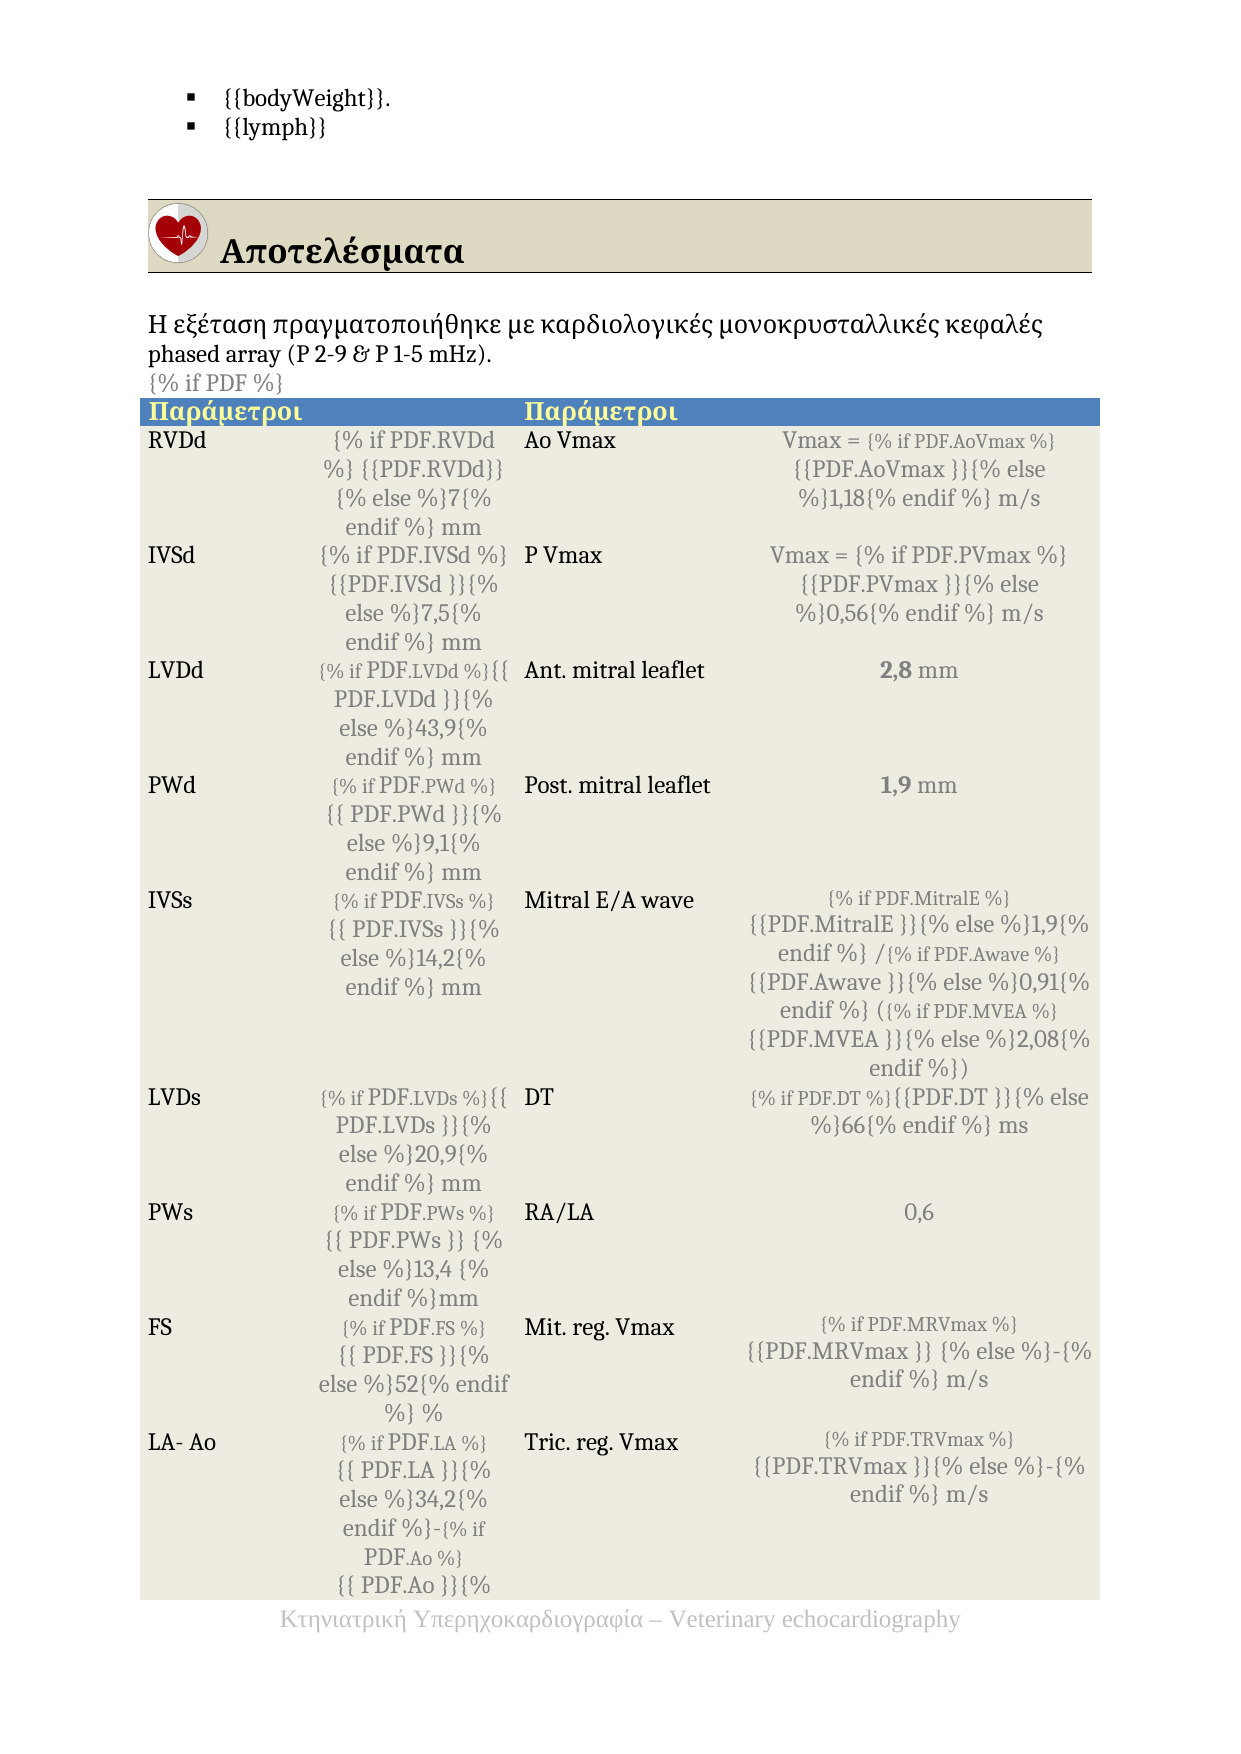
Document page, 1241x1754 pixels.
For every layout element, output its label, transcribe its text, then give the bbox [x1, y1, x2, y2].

table_header [738, 398, 1100, 426]
table_cell LVDd [140, 656, 310, 771]
table_cell DT [517, 1083, 738, 1198]
table_cell IVSd [140, 541, 310, 656]
table_cell 2,8 mm [738, 656, 1100, 771]
table_cell Tric. reg. Vmax [517, 1428, 738, 1600]
table_cell RA/LA [517, 1198, 738, 1313]
table_cell {% if PDF.RVDd %} {{PDF.RVDd}}{% else %}7{% endif %} mm [310, 426, 517, 541]
table_cell PWs [140, 1198, 310, 1313]
table_cell IVSs [140, 886, 310, 1083]
table_cell {% if PDF.MRVmax %} {{PDF.MRVmax }} {% else %}-{% endif %} m/s [738, 1313, 1100, 1428]
table_cell PWd [140, 771, 310, 886]
table_cell {% if PDF.IVSs %}{{ PDF.IVSs }}{% else %}14,2{% endif %} mm [310, 886, 517, 1083]
table_cell LVDs [140, 1083, 310, 1198]
list {{lymph}} [185, 113, 1092, 142]
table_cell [310, 1428, 517, 1600]
table_cell 0,6 [738, 1198, 1100, 1313]
table_cell {% if PDF.PWs %}{{ PDF.PWs }} {% else %}13,4 {% endif %}mm [310, 1198, 517, 1313]
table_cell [738, 1428, 1100, 1600]
table_cell Ao Vmax [517, 426, 738, 541]
table_cell Vmax = {% if PDF.AoVmax %}{{PDF.AoVmax }}{% else %}1,18{% endif %} m/s [738, 426, 1100, 541]
table_cell Post. mitral leaflet [517, 771, 738, 886]
table_cell 1,9 mm [738, 771, 1100, 886]
table_cell {% if PDF.PWd %}{{ PDF.PWd }}{% else %}9,1{% endif %} mm [310, 771, 517, 886]
table_header Παράμετροι [140, 398, 310, 426]
table_cell {% if PDF.MitralE %}{{PDF.MitralE }}{% else %}1,9{% endif %} /{% if PDF.Awave %}{{PDF.Awave }}{% else %}0,91{% endif %} ({% if PDF.MVEA %}{{PDF.MVEA }}{% else %}2,08{% endif %}) [738, 886, 1100, 1083]
table_cell {% if PDF.LVDs %}{{ PDF.LVDs }}{% else %}20,9{% endif %} mm [310, 1083, 517, 1198]
table_cell Ant. mitral leaflet [517, 656, 738, 771]
table_header Παράμετροι [517, 398, 738, 426]
table_header [310, 398, 517, 426]
table_cell {% if PDF.LVDd %}{{ PDF.LVDd }}{% else %}43,9{% endif %} mm [310, 656, 517, 771]
table_cell Mit. reg. Vmax [517, 1313, 738, 1428]
text Η εξέταση πραγματοποιήθηκε με καρδιολογικές μονοκρυσταλλικές κεφαλές phased array (P 2-9 & P 1-5 mHz). [148, 311, 1092, 369]
text {% if PDF %} [148, 369, 1092, 397]
list {{bodyWeight}}. [185, 84, 1092, 113]
table_cell FS [140, 1313, 310, 1428]
table_cell Mitral E/A wave [517, 886, 738, 1083]
table_cell LA- Ao [140, 1428, 310, 1600]
table_cell {% if PDF.DT %}{{PDF.DT }}{% else %}66{% endif %} ms [738, 1083, 1100, 1198]
table_cell {% if PDF.FS %}{{ PDF.FS }}{% else %}52{% endif %} % [310, 1313, 517, 1428]
table_cell Vmax = {% if PDF.PVmax %}{{PDF.PVmax }}{% else %}0,56{% endif %} m/s [738, 541, 1100, 656]
text Αποτελέσματα [148, 200, 1092, 272]
table_cell {% if PDF.IVSd %}{{PDF.IVSd }}{% else %}7,5{% endif %} mm [310, 541, 517, 656]
picture [147, 202, 209, 264]
table_cell P Vmax [517, 541, 738, 656]
table_cell RVDd [140, 426, 310, 541]
